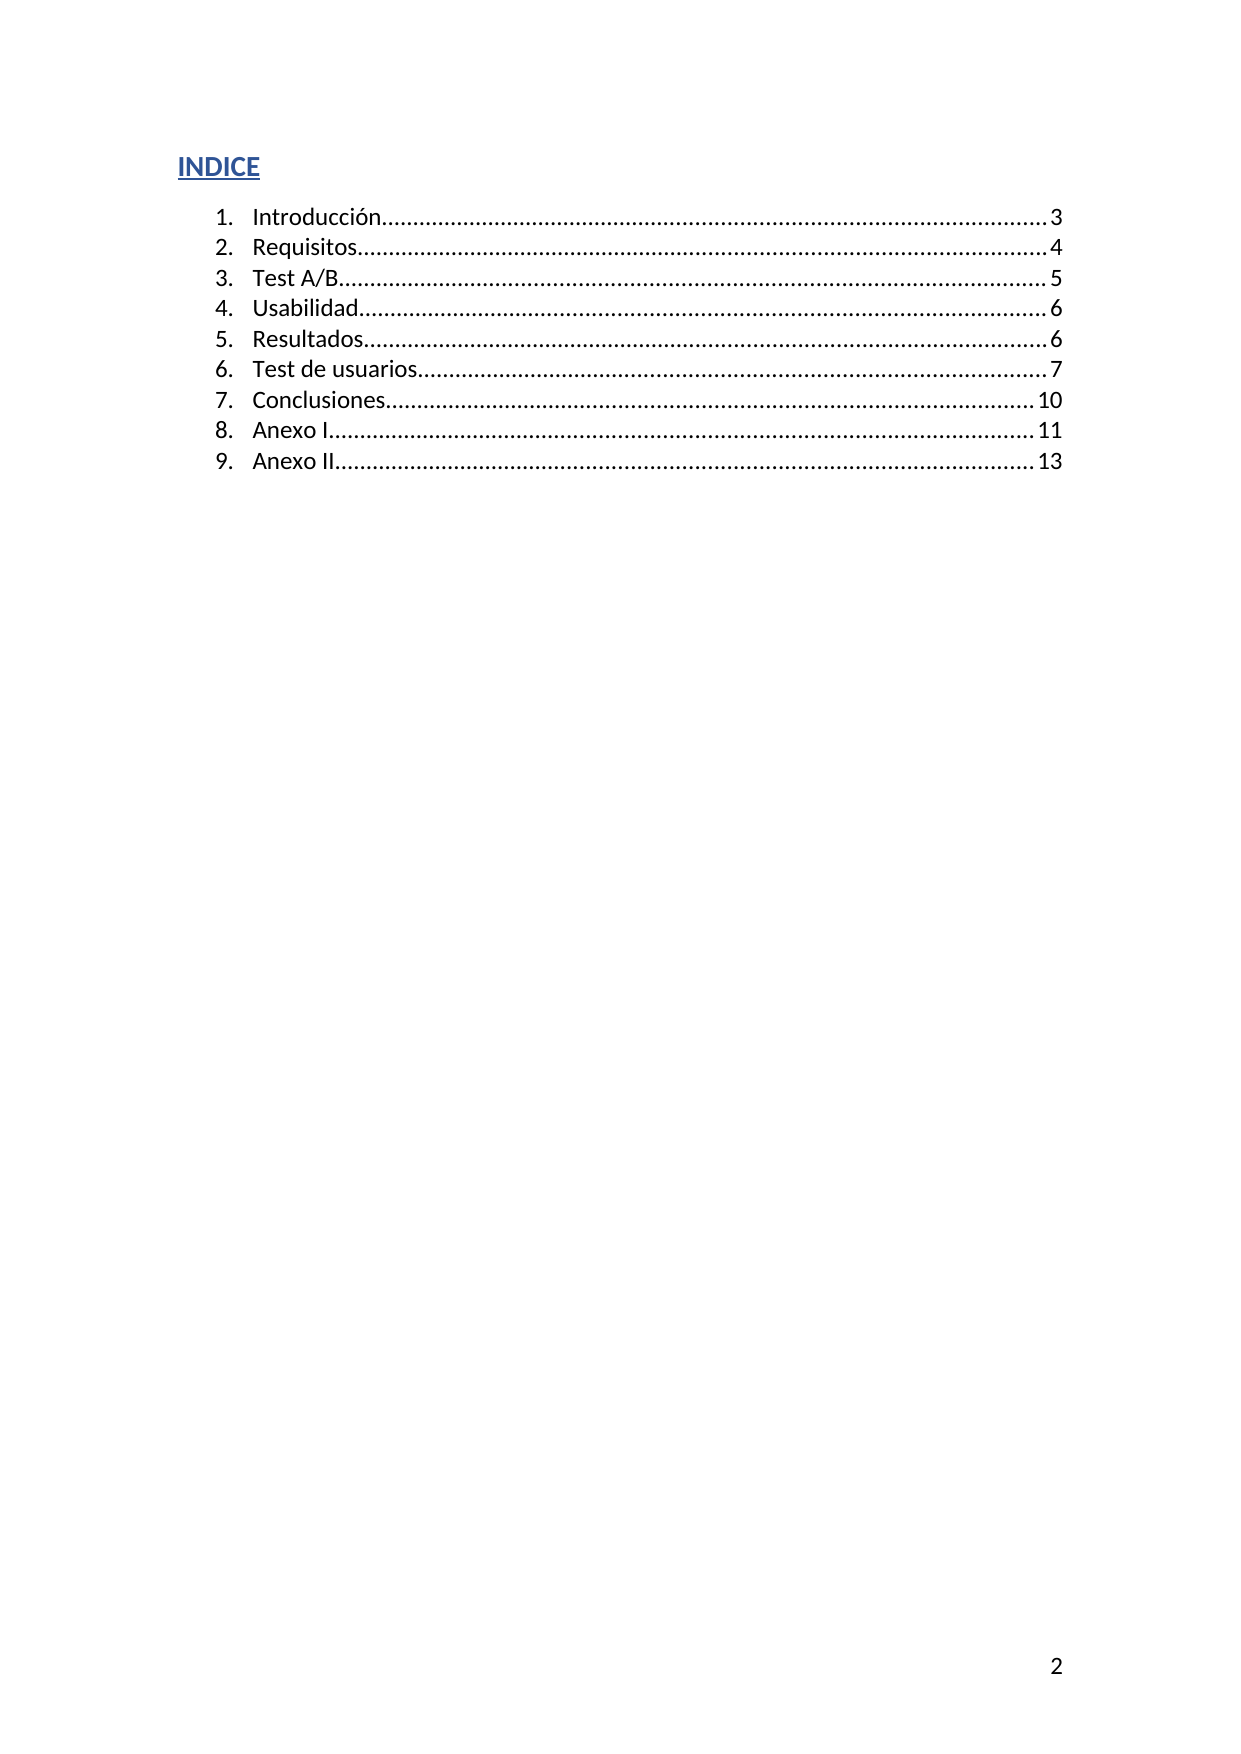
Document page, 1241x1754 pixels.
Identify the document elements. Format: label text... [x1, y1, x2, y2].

list Anexo II 13 [215, 445, 1063, 476]
list Conclusiones 10 [215, 384, 1063, 415]
list Test de usuarios 7 [215, 354, 1063, 384]
list Resultados 6 [215, 323, 1063, 354]
list Anexo I 11 [215, 415, 1063, 445]
list Test A/B 5 [215, 262, 1063, 293]
text INDICE [177, 148, 1063, 183]
list Usabilidad 6 [215, 293, 1063, 323]
list Introducción 3 [215, 201, 1063, 232]
list Requisitos 4 [215, 232, 1063, 262]
